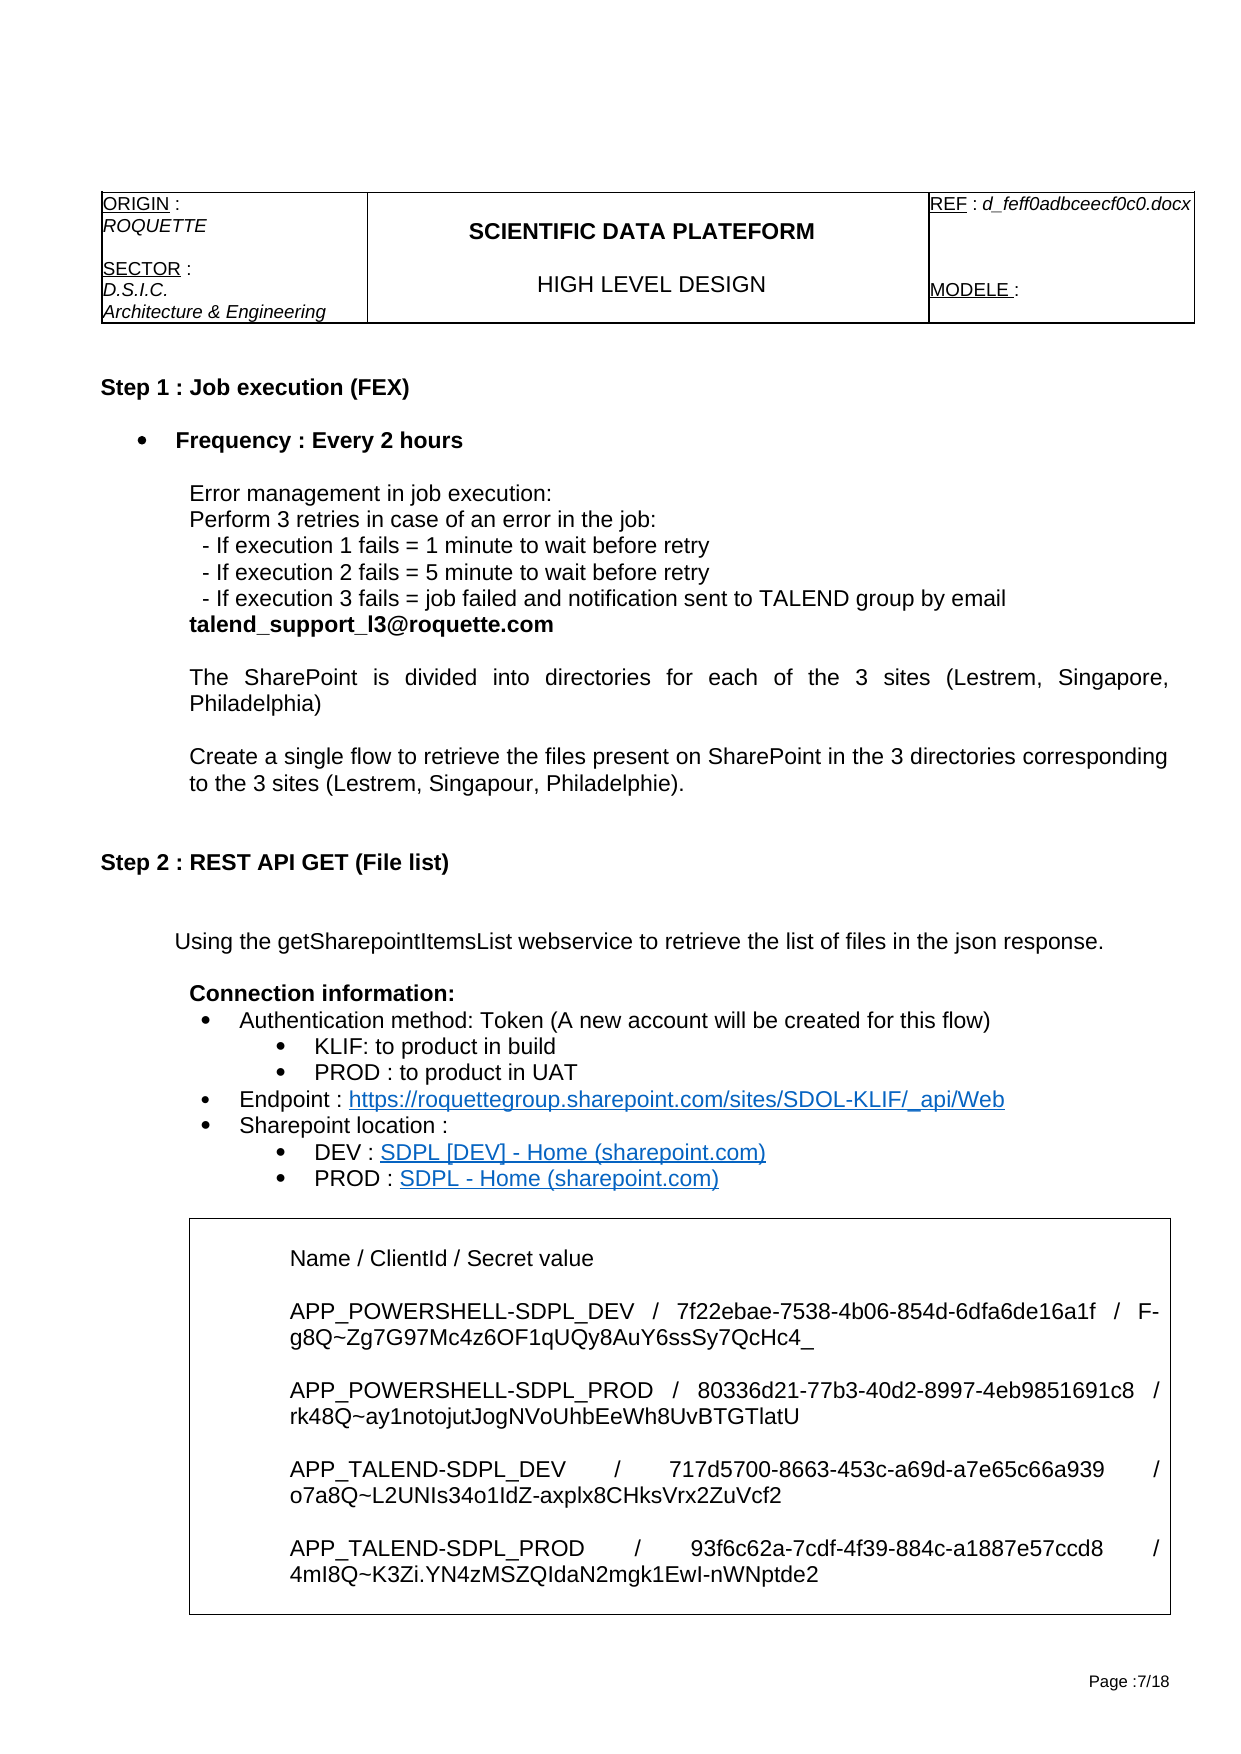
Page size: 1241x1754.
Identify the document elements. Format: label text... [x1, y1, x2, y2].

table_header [190, 1219, 1170, 1614]
text - If execution 2 fails = 5 minute to wait before retry [189, 559, 1169, 585]
text - If execution 1 fails = 1 minute to wait before retry [189, 532, 1169, 559]
list KLIF: to product in build [277, 1033, 1169, 1059]
text Create a single flow to retrieve the files present on SharePoint in the 3 directories corresponding to the 3 sites (Lestrem, Singapour, Philadelphie). [189, 743, 1169, 796]
list PROD : to product in UAT [277, 1059, 1169, 1086]
text Error management in job execution: [189, 479, 1169, 506]
text Connection information: [189, 980, 1169, 1007]
list Frequency : Every 2 hours [138, 427, 1169, 453]
text Step 1 : Job execution (FEX) [100, 374, 1169, 401]
text The SharePoint is divided into directories for each of the 3 sites (Lestrem, Singapore, Philadelphia) [189, 664, 1169, 717]
list DEV : SDPL [DEV] - Home (sharepoint.com) [277, 1138, 1169, 1165]
text - If execution 3 fails = job failed and notification sent to TALEND group by email talend_support_l3@roquette.com [189, 585, 1169, 638]
text Using the getSharepointItemsList webservice to retrieve the list of files in the json response. [100, 928, 1169, 954]
text Perform 3 retries in case of an error in the job: [189, 506, 1169, 532]
list Endpoint : https://roquettegroup.sharepoint.com/sites/SDOL-KLIF/_api/Web [202, 1086, 1169, 1112]
list PROD : SDPL - Home (sharepoint.com) [277, 1165, 1169, 1191]
list Sharepoint location : [202, 1112, 1169, 1138]
list Authentication method: Token (A new account will be created for this flow) [202, 1007, 1169, 1033]
text Step 2 : REST API GET (File list) [100, 848, 1169, 875]
